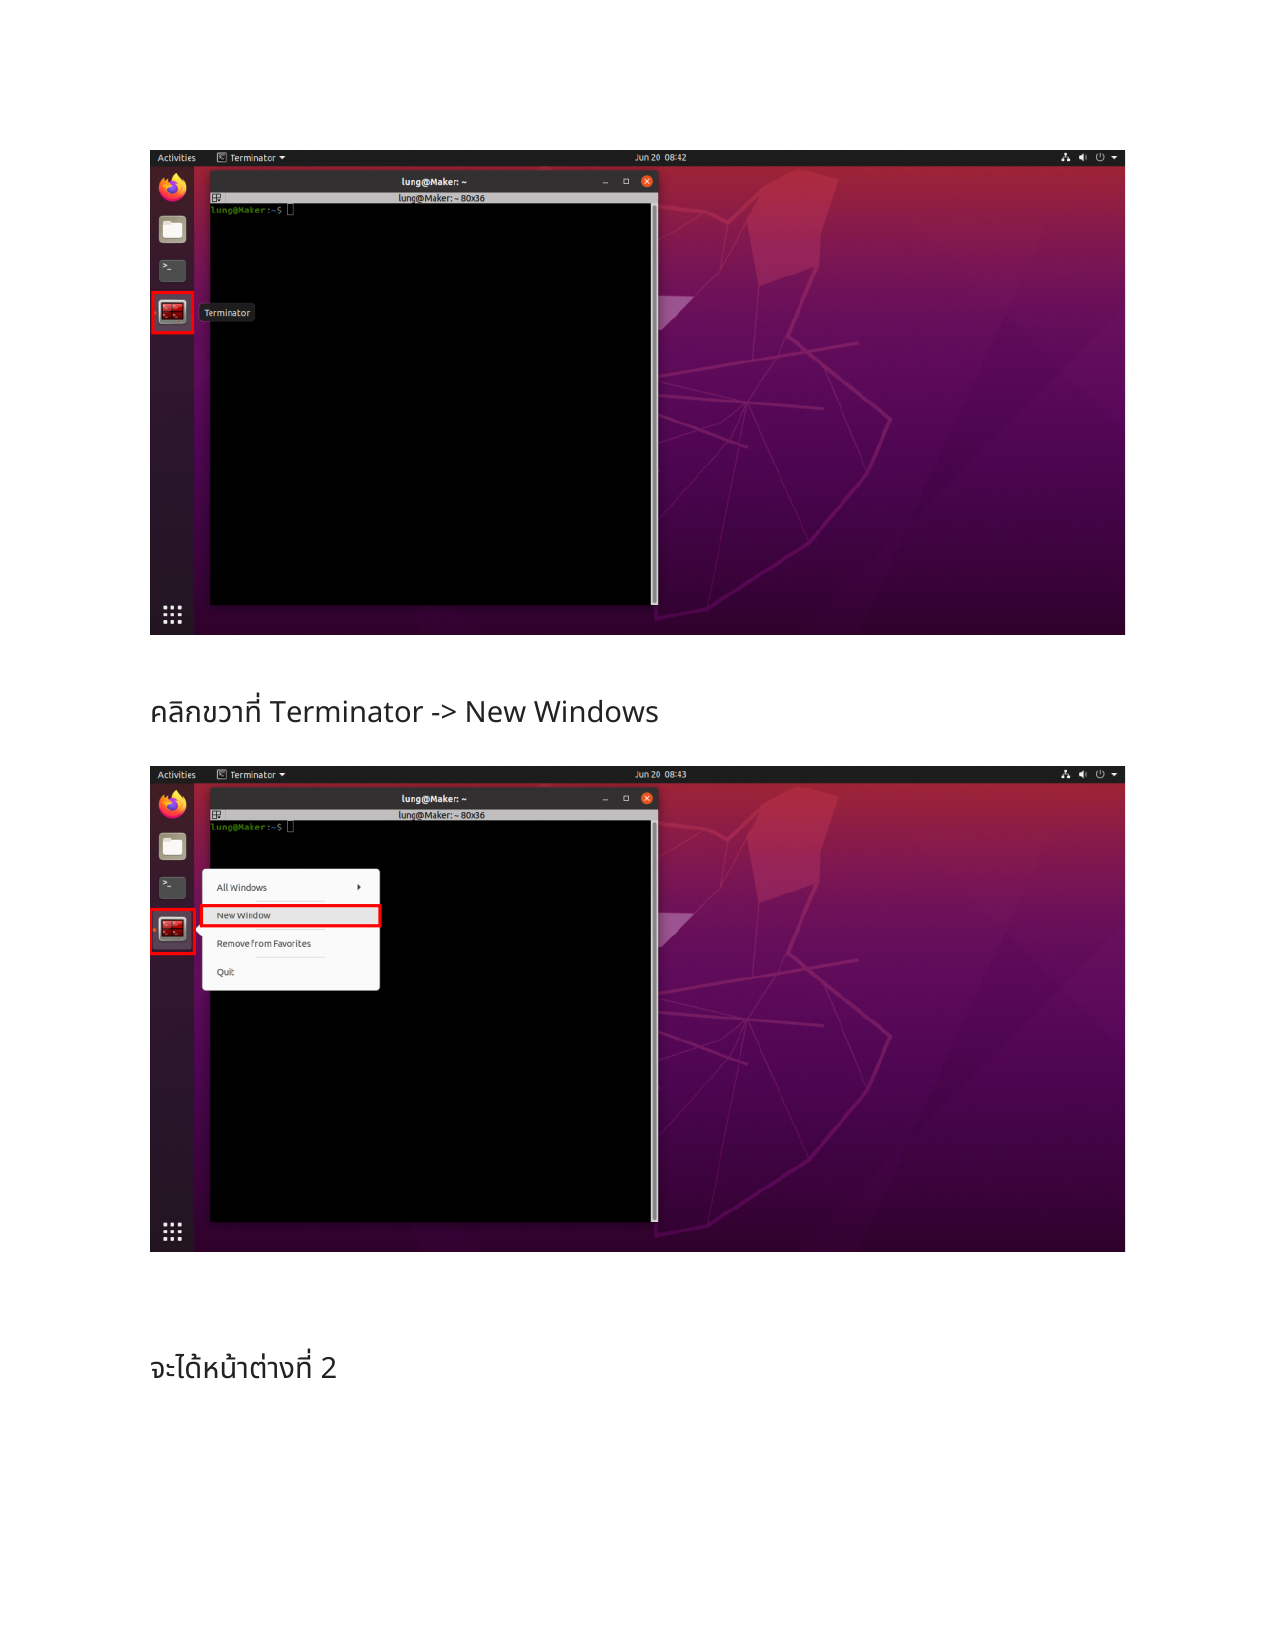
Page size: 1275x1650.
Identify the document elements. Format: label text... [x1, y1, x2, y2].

picture [150, 150, 1125, 635]
picture [150, 766, 1125, 1252]
text คลิกขวาที่ Terminator -> New Windows [150, 651, 1125, 735]
text จะได้หน้าต่างที่ 2 [150, 1268, 1125, 1392]
